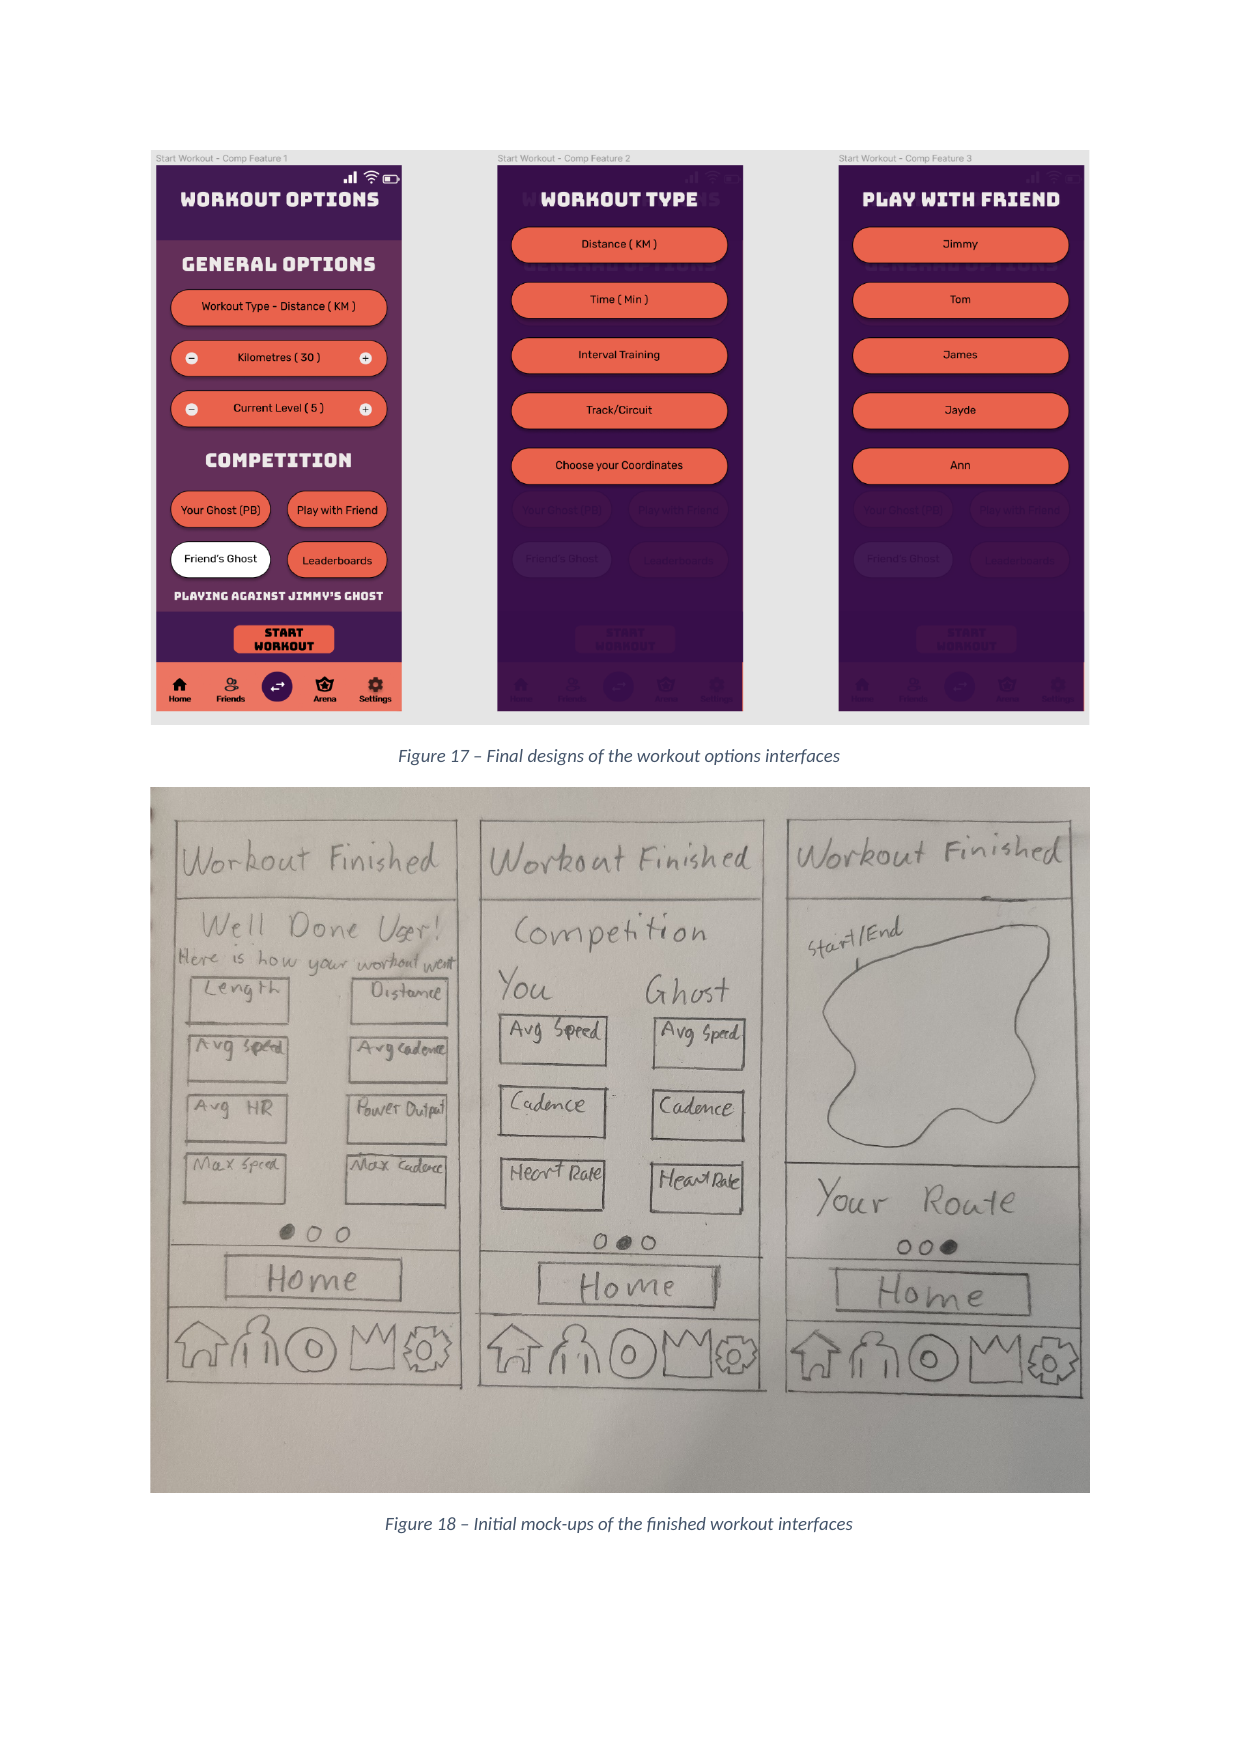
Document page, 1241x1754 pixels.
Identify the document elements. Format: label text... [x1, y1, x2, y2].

text Figure 18 – Initial mock-ups of the finished workout interfaces [150, 1512, 1090, 1534]
picture [150, 787, 1090, 1493]
picture [150, 150, 1090, 725]
text Figure 17 – Final designs of the workout options interfaces [150, 744, 1090, 767]
